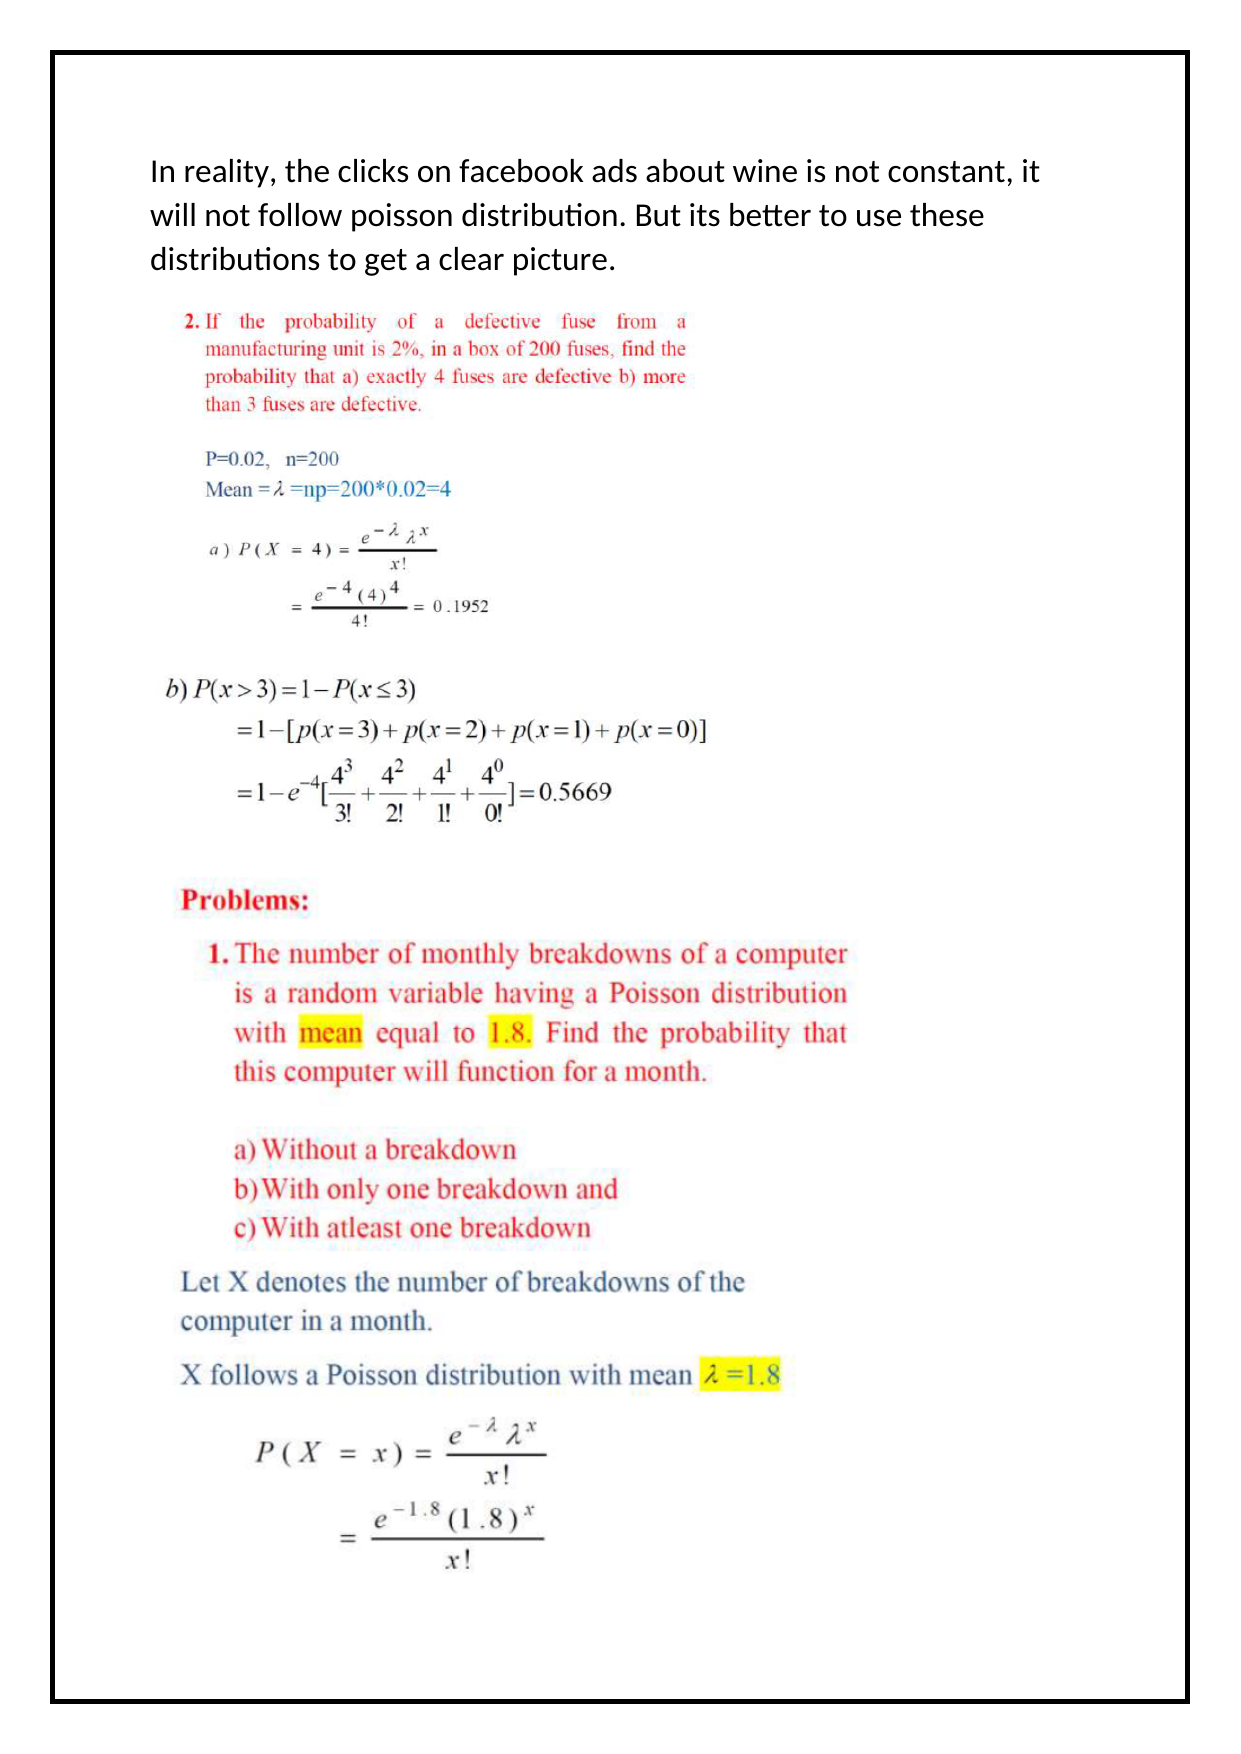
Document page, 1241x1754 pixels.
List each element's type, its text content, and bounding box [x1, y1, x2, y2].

text In reality, the clicks on facebook ads about wine is not constant, it will not follow poisson distribution. But its better to use these distributions to get a clear picture. [150, 150, 1090, 279]
picture [150, 874, 909, 1577]
picture [150, 298, 747, 856]
